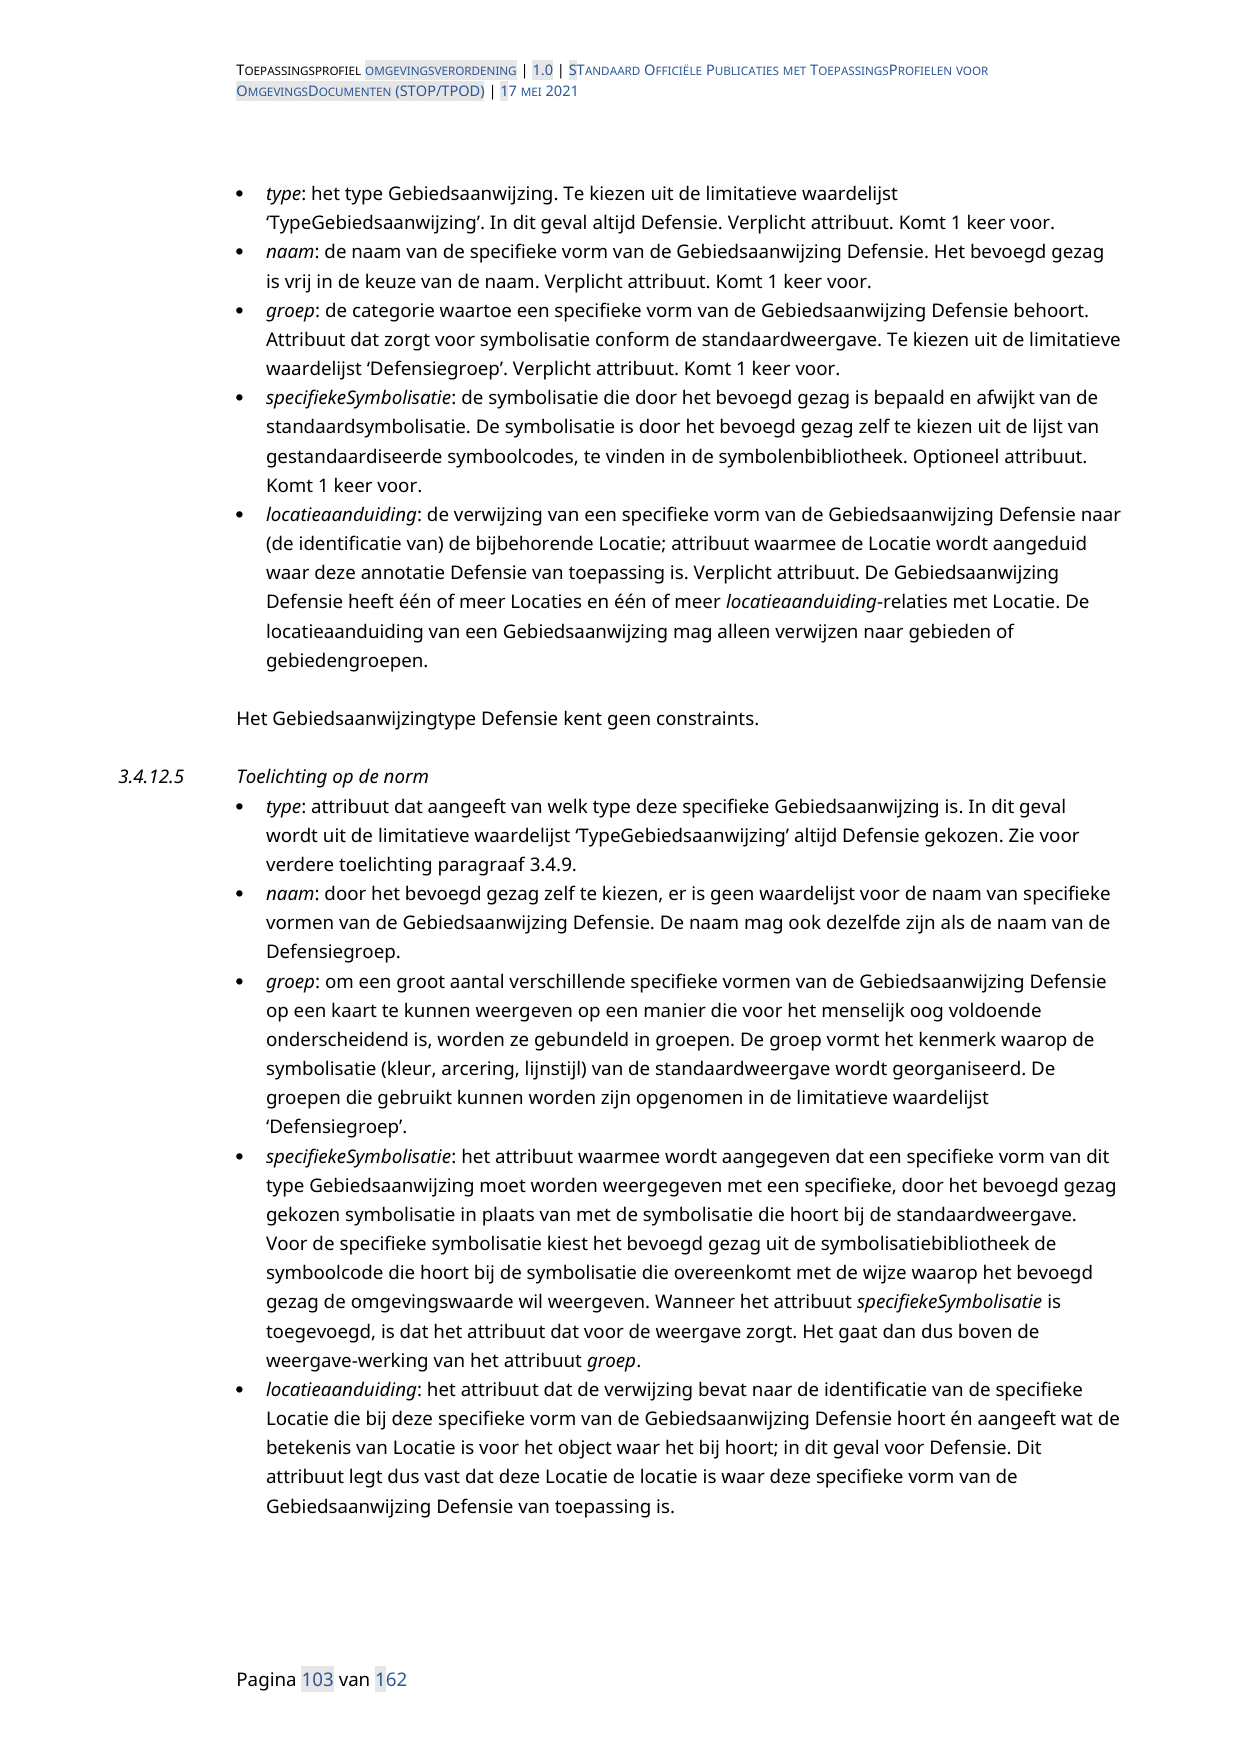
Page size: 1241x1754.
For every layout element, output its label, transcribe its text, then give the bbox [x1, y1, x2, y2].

text specifiekeSymbolisatie: de symbolisatie die door het bevoegd gezag is bepaald en afwijkt van de standaardsymbolisatie. De symbolisatie is door het bevoegd gezag zelf te kiezen uit de lijst van gestandaardiseerde symboolcodes, te vinden in de symbolenbibliotheek. Optioneel attribuut. Komt 1 keer voor. [236, 381, 1122, 498]
text type: het type Gebiedsaanwijzing. Te kiezen uit de limitatieve waardelijst ‘TypeGebiedsaanwijzing’. In dit geval altijd Defensie. Verplicht attribuut. Komt 1 keer voor. [236, 177, 1122, 236]
text Het Gebiedsaanwijzingtype Defensie kent geen constraints. [236, 702, 1122, 731]
subtitle Toelichting op de norm [118, 761, 1122, 790]
text locatieaanduiding: het attribuut dat de verwijzing bevat naar de identificatie van de specifieke Locatie die bij deze specifieke vorm van de Gebiedsaanwijzing Defensie hoort én aangeeft wat de betekenis van Locatie is voor het object waar het bij hoort; in dit geval voor Defensie. Dit attribuut legt dus vast dat deze Locatie de locatie is waar deze specifieke vorm van de Gebiedsaanwijzing Defensie van toepassing is. [236, 1373, 1122, 1519]
text type: attribuut dat aangeeft van welk type deze specifieke Gebiedsaanwijzing is. In dit geval wordt uit de limitatieve waardelijst ‘TypeGebiedsaanwijzing’ altijd Defensie gekozen. Zie voor verdere toelichting paragraaf 6.4.9. [236, 790, 1122, 877]
text groep: om een groot aantal verschillende specifieke vormen van de Gebiedsaanwijzing Defensie op een kaart te kunnen weergeven op een manier die voor het menselijk oog voldoende onderscheidend is, worden ze gebundeld in groepen. De groep vormt het kenmerk waarop de symbolisatie (kleur, arcering, lijnstijl) van de standaardweergave wordt georganiseerd. De groepen die gebruikt kunnen worden zijn opgenomen in de limitatieve waardelijst ‘Defensiegroep’. [236, 965, 1122, 1140]
text groep: de categorie waartoe een specifieke vorm van de Gebiedsaanwijzing Defensie behoort. Attribuut dat zorgt voor symbolisatie conform de standaardweergave. Te kiezen uit de limitatieve waardelijst ‘Defensiegroep’. Verplicht attribuut. Komt 1 keer voor. [236, 294, 1122, 381]
text naam: de naam van de specifieke vorm van de Gebiedsaanwijzing Defensie. Het bevoegd gezag is vrij in de keuze van de naam. Verplicht attribuut. Komt 1 keer voor. [236, 236, 1122, 294]
text locatieaanduiding: de verwijzing van een specifieke vorm van de Gebiedsaanwijzing Defensie naar (de identificatie van) de bijbehorende Locatie; attribuut waarmee de Locatie wordt aangeduid waar deze annotatie Defensie van toepassing is. Verplicht attribuut. De Gebiedsaanwijzing Defensie heeft één of meer Locaties en één of meer locatieaanduiding-relaties met Locatie. De locatieaanduiding van een Gebiedsaanwijzing mag alleen verwijzen naar gebieden of gebiedengroepen. [236, 498, 1122, 673]
text naam: door het bevoegd gezag zelf te kiezen, er is geen waardelijst voor de naam van specifieke vormen van de Gebiedsaanwijzing Defensie. De naam mag ook dezelfde zijn als de naam van de Defensiegroep. [236, 877, 1122, 965]
text specifiekeSymbolisatie: het attribuut waarmee wordt aangegeven dat een specifieke vorm van dit type Gebiedsaanwijzing moet worden weergegeven met een specifieke, door het bevoegd gezag gekozen symbolisatie in plaats van met de symbolisatie die hoort bij de standaardweergave. Voor de specifieke symbolisatie kiest het bevoegd gezag uit de symbolisatiebibliotheek de symboolcode die hoort bij de symbolisatie die overeenkomt met de wijze waarop het bevoegd gezag de omgevingswaarde wil weergeven. Wanneer het attribuut specifiekeSymbolisatie is toegevoegd, is dat het attribuut dat voor de weergave zorgt. Het gaat dan dus boven de weergave-werking van het attribuut groep. [236, 1140, 1122, 1373]
